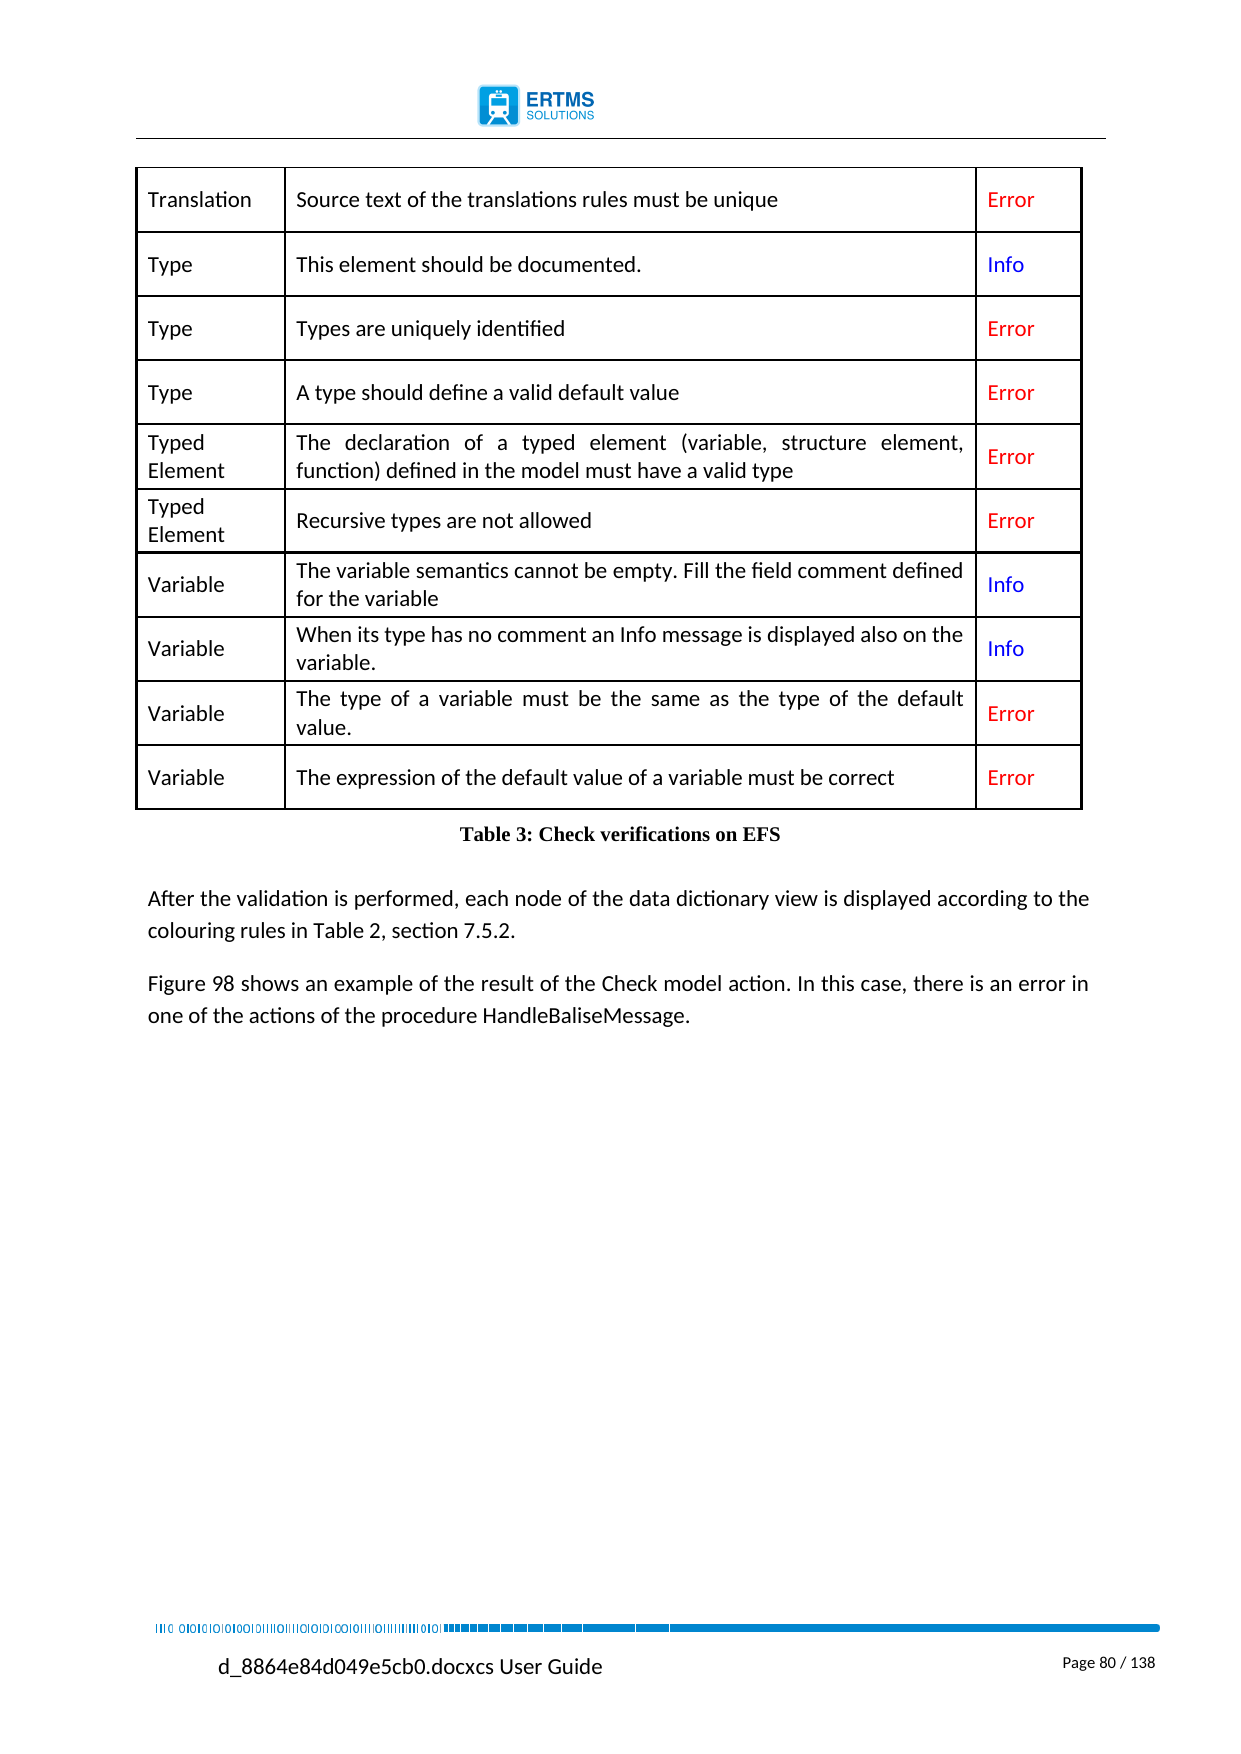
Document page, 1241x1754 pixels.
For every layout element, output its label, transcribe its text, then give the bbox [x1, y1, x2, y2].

table_cell A type should define a valid default value [286, 361, 975, 423]
table_cell The expression of the default value of a variable must be correct [286, 746, 975, 808]
table_cell The declaration of a typed element (variable, structure element, function) defined in the model must have a valid type [286, 425, 975, 487]
table_cell Type [138, 297, 284, 359]
table_cell Error [977, 490, 1080, 551]
table_cell Info [977, 618, 1080, 679]
table_cell Error [977, 682, 1080, 744]
picture [156, 1624, 1160, 1633]
table_cell Types are uniquely identified [286, 297, 975, 359]
table_cell The variable semantics cannot be empty. Fill the field comment defined for the variable [286, 554, 975, 616]
table_cell When its type has no comment an Info message is displayed also on the variable. [286, 618, 975, 679]
table_cell The type of a variable must be the same as the type of the default value. [286, 682, 975, 744]
table_cell Info [977, 554, 1080, 616]
table_cell Variable [138, 682, 284, 744]
table_cell Error [977, 168, 1080, 231]
table_cell Variable [138, 554, 284, 616]
text After the validation is performed, each node of the data dictionary view is displayed according to the colouring rules in Table 2, section 7.5.2. [148, 884, 1093, 944]
table_cell Source text of the translations rules must be unique [286, 168, 975, 231]
table_cell Type [138, 233, 284, 295]
picture [466, 73, 605, 138]
table_cell Type [138, 361, 284, 423]
table_cell Variable [138, 618, 284, 679]
table_cell Error [977, 297, 1080, 359]
table_cell Typed Element [138, 425, 284, 487]
table_cell Typed Element [138, 490, 284, 551]
table_cell Error [977, 361, 1080, 423]
table_cell Error [977, 746, 1080, 808]
table_cell Error [977, 425, 1080, 487]
table_cell Variable [138, 746, 284, 808]
table_cell Info [977, 233, 1080, 295]
text Figure 98 shows an example of the result of the Check model action. In this case, there is an error in one of the actions of the procedure HandleBaliseMessage. [148, 969, 1093, 1029]
table_cell Recursive types are not allowed [286, 490, 975, 551]
table_cell Translation [138, 168, 284, 231]
text Table 3: Check verifications on EFS [148, 822, 1093, 846]
table_cell This element should be documented. [286, 233, 975, 295]
